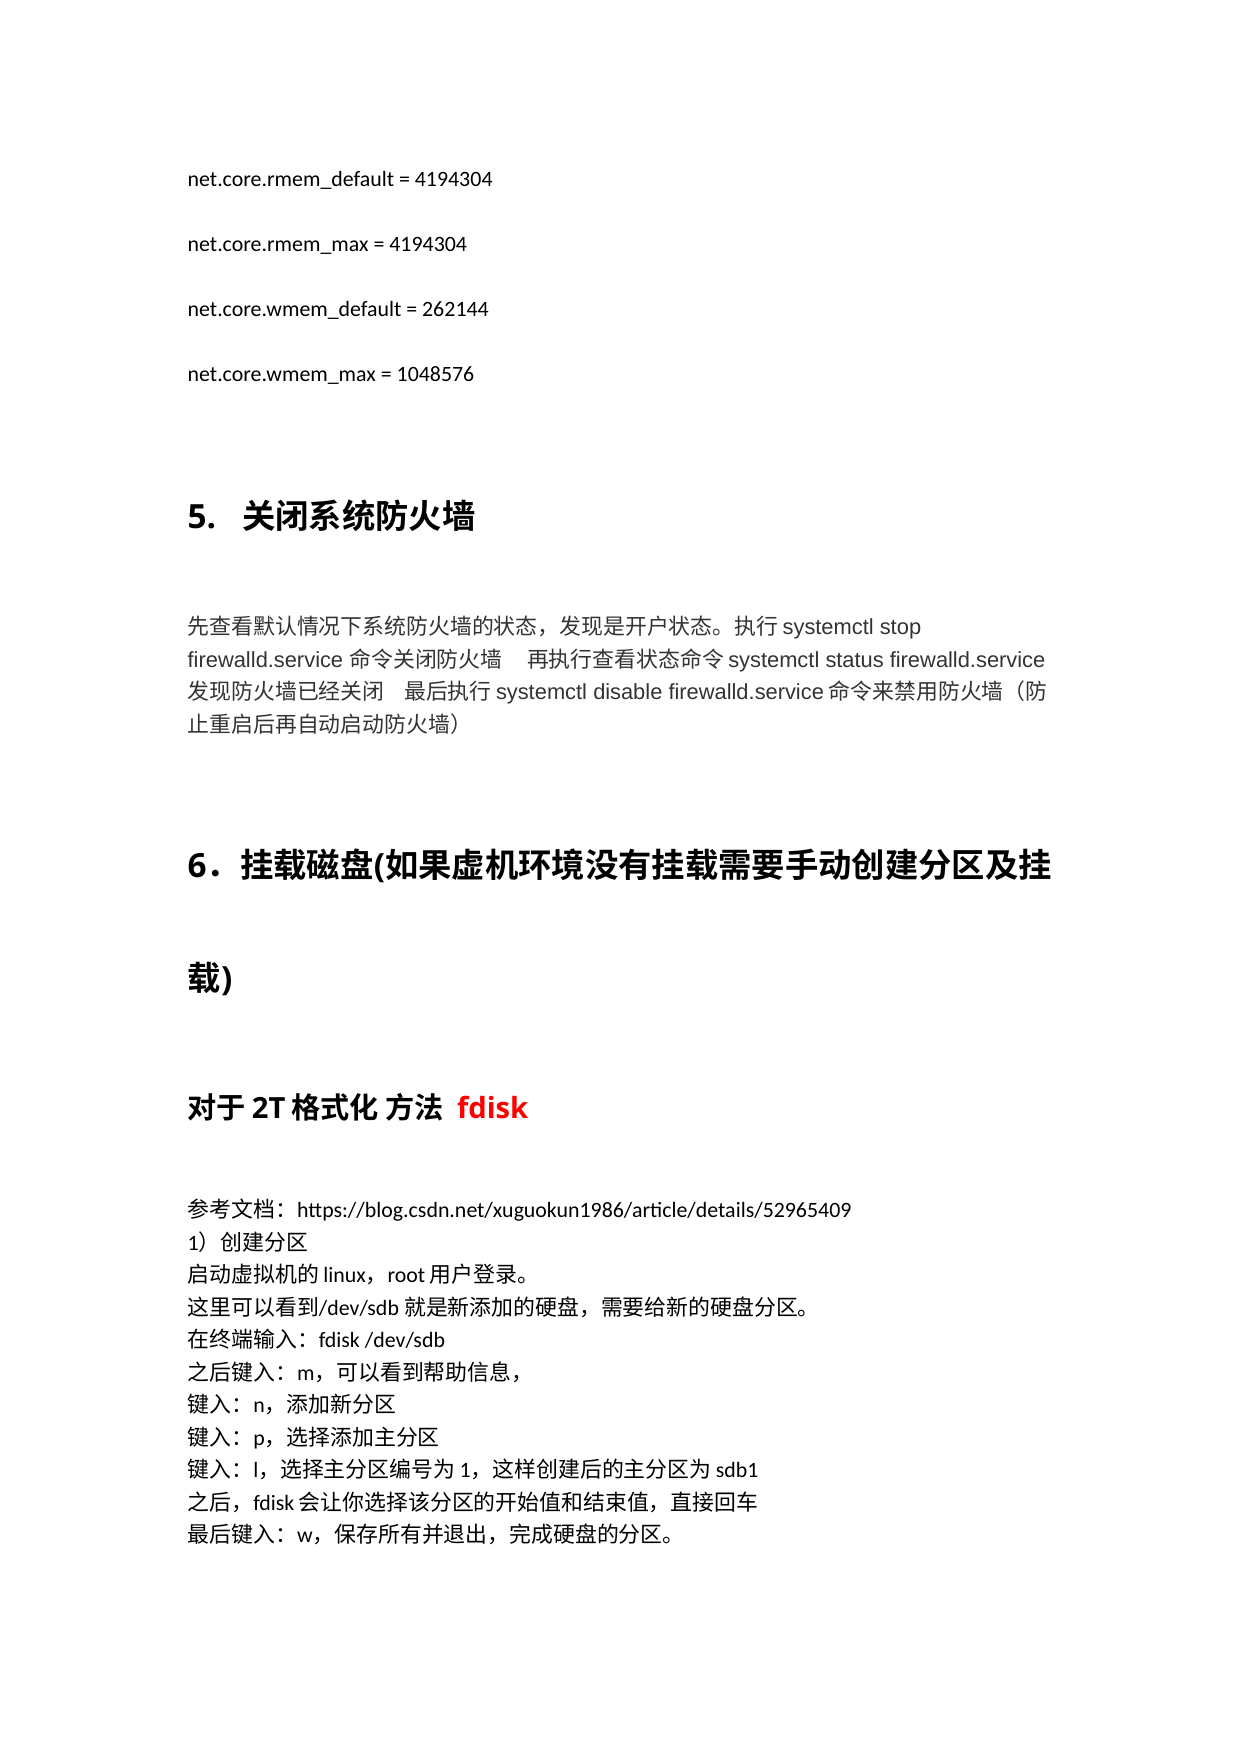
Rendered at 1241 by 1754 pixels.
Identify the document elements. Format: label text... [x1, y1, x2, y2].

text net.core.wmem_max = 1048576 [187, 357, 1053, 389]
subtitle 对于2T格式化 方法 fdisk [187, 1073, 1053, 1138]
text net.core.wmem_default = 262144 [187, 292, 1053, 324]
text 1）创建分区 [187, 1224, 1053, 1257]
text net.core.rmem_default = 4194304 [187, 162, 1053, 194]
text 这里可以看到/dev/sdb 就是新添加的硬盘，需要给新的硬盘分区。 [187, 1289, 1053, 1322]
subtitle 6．挂载磁盘(如果虚机环境没有挂载需要手动创建分区及挂载) [187, 831, 1053, 1008]
text 键入：l，选择主分区编号为1，这样创建后的主分区为sdb1 [187, 1452, 1053, 1484]
subtitle 5. 关闭系统防火墙 [187, 482, 1053, 547]
text 先查看默认情况下系统防火墙的状态，发现是开户状态。执行systemctl stop firewalld.service 命令关闭防火墙 再执行查看状态命令systemctl status firewalld.service 发现防火墙已经关闭 最后执行systemctl disable firewalld.service命令来禁用防火墙（防止重启后再自动启动防火墙） [187, 609, 1053, 739]
text 键入：n，添加新分区 [187, 1387, 1053, 1419]
text 键入：p，选择添加主分区 [187, 1419, 1053, 1452]
text net.core.rmem_max = 4194304 [187, 227, 1053, 259]
text 在终端输入：fdisk /dev/sdb [187, 1322, 1053, 1354]
text 参考文档：https://blog.csdn.net/xuguokun1986/article/details/52965409 [187, 1192, 1053, 1224]
text 之后，fdisk会让你选择该分区的开始值和结束值，直接回车 [187, 1484, 1053, 1517]
text 启动虚拟机的linux，root用户登录。 [187, 1257, 1053, 1289]
text 之后键入：m，可以看到帮助信息， [187, 1354, 1053, 1387]
text 最后键入：w，保存所有并退出，完成硬盘的分区。 [187, 1517, 1053, 1549]
